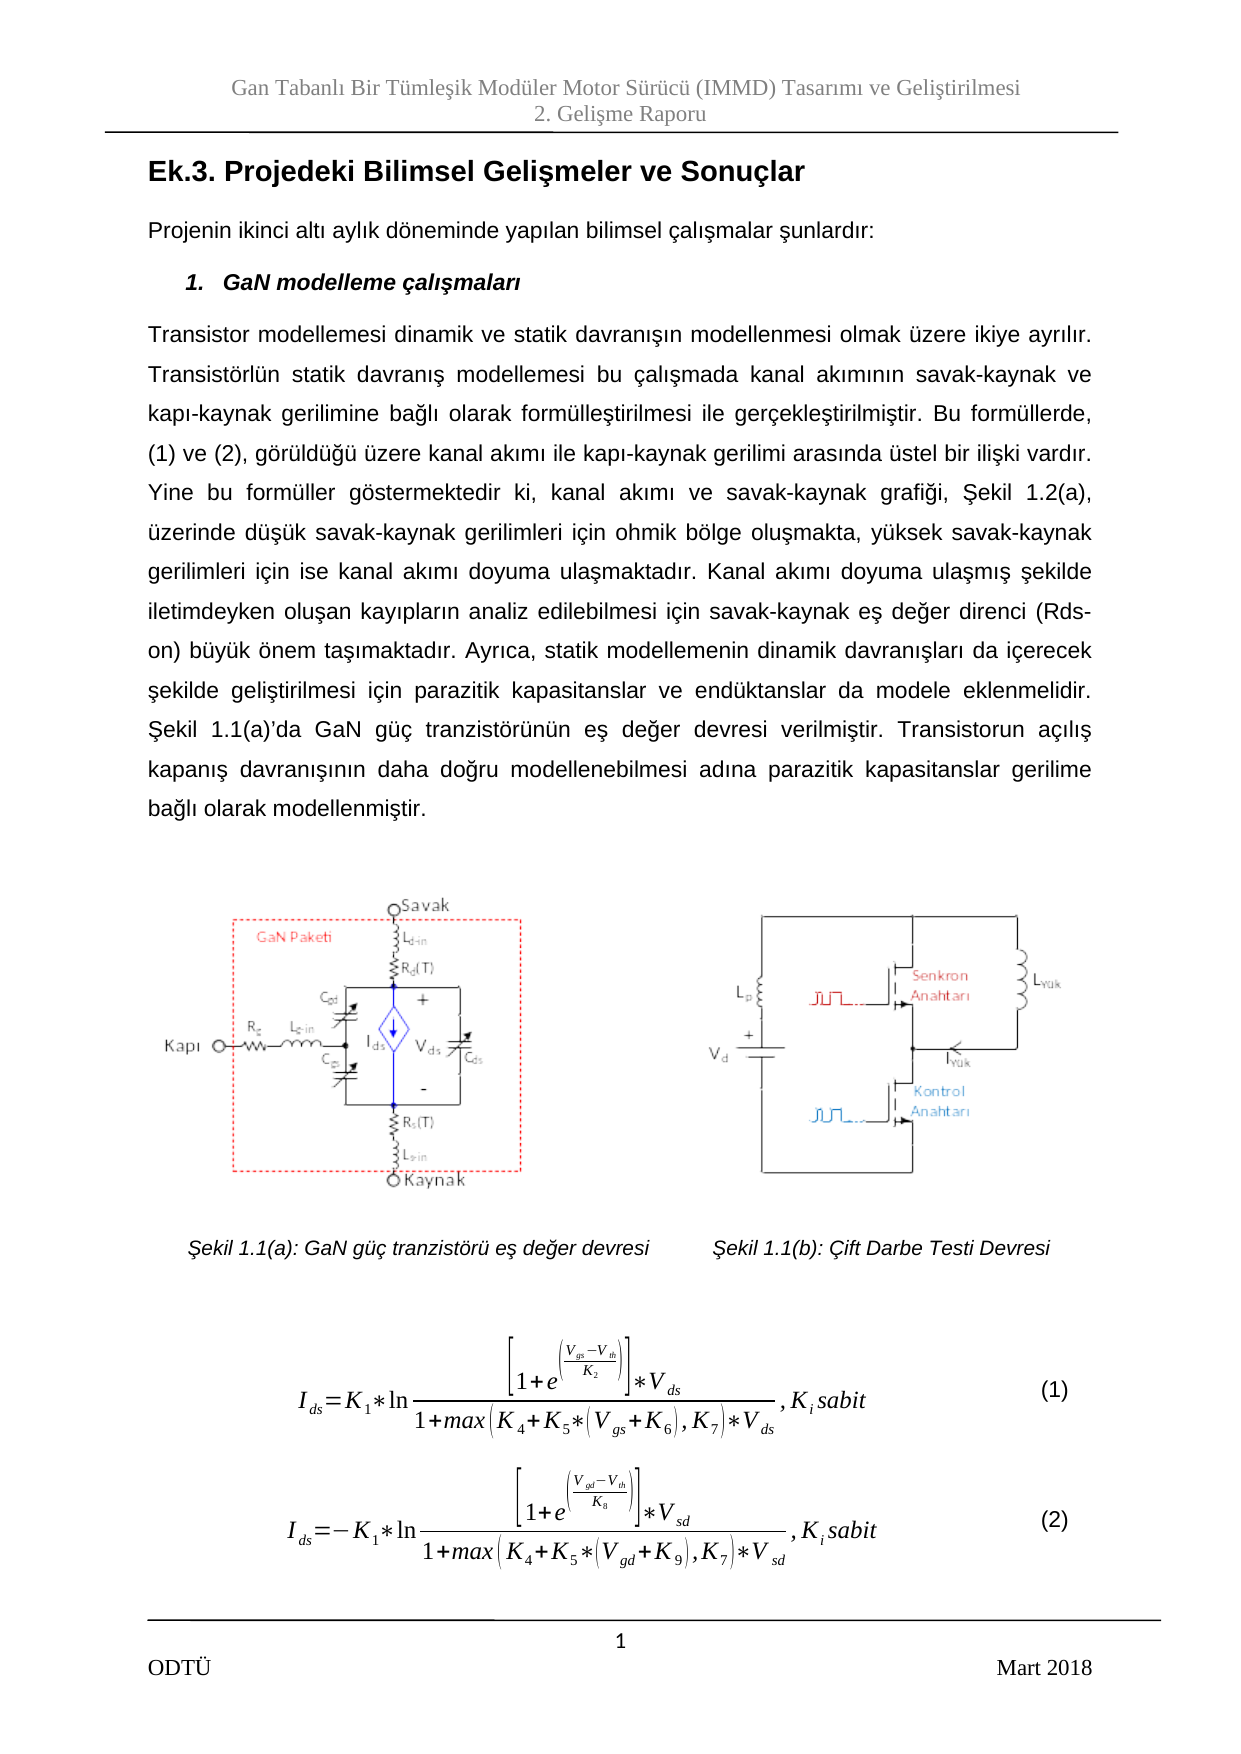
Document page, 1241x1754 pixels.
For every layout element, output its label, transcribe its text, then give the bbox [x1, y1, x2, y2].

list GaN modelleme çalışmaları [185, 269, 1093, 296]
text Ek.3. Projedeki Bilimsel Gelişmeler ve Sonuçlar [148, 154, 1093, 188]
text Şekil 1.1(a): GaN güç tranzistörü eş değer devresi Şekil 1.1(b): Çift Darbe Testi Devresi [148, 1236, 1093, 1260]
text Projenin ikinci altı aylık döneminde yapılan bilimsel çalışmalar şunlardır: [148, 217, 1093, 244]
table_cell (2) [1016, 1467, 1093, 1598]
table_header (1) [1016, 1336, 1093, 1467]
table_cell [148, 1467, 1016, 1598]
text Transistor modellemesi dinamik ve statik davranışın modellenmesi olmak üzere ikiye ayrılır. Transistörlün statik davranış modellemesi bu çalışmada kanal akımının savak-kaynak ve kapı-kaynak gerilimine bağlı olarak formülleştirilmesi ile gerçekleştirilmiştir. Bu formüllerde, (1) ve (2), görüldüğü üzere kanal akımı ile kapı-kaynak gerilimi arasında üstel bir ilişki vardır. Yine bu formüller göstermektedir ki, kanal akımı ve savak-kaynak grafiği, Şekil 1.2(a), üzerinde düşük savak-kaynak gerilimleri için ohmik bölge oluşmakta, yüksek savak-kaynak gerilimleri için ise kanal akımı doyuma ulaşmaktadır. Kanal akımı doyuma ulaşmış şekilde iletimdeyken oluşan kayıpların analiz edilebilmesi için savak-kaynak eş değer direnci (Rds-on) büyük önem taşımaktadır. Ayrıca, statik modellemenin dinamik davranışları da içerecek şekilde geliştirilmesi için parazitik kapasitanslar ve endüktanslar da modele eklenmelidir. Şekil 1.1(a)’da GaN güç tranzistörünün eş değer devresi verilmiştir. Transistorun açılış kapanış davranışının daha doğru modellenebilmesi adına parazitik kapasitanslar gerilime bağlı olarak modellenmiştir. [148, 321, 1093, 821]
table_header [148, 1336, 1016, 1467]
